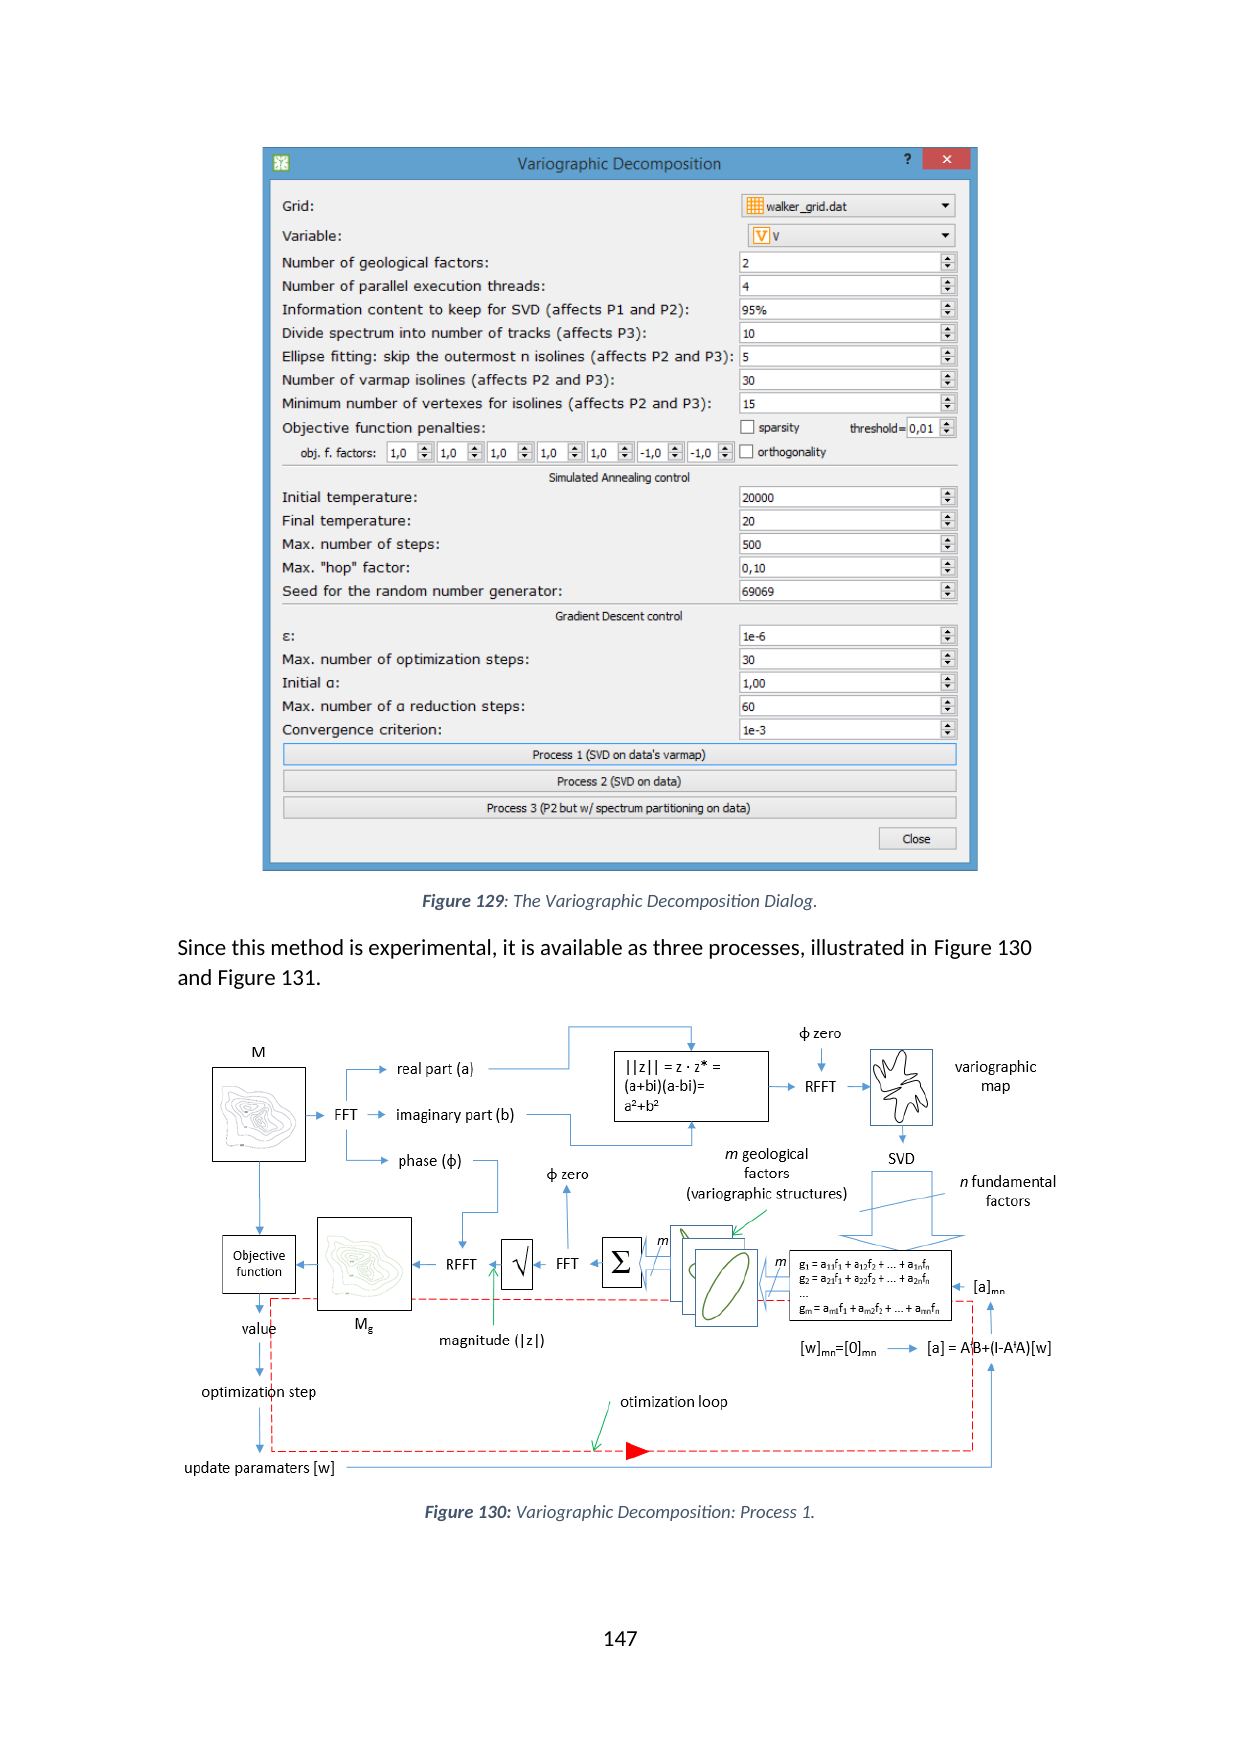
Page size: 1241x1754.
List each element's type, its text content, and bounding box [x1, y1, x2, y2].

picture [177, 1010, 1062, 1482]
picture [262, 147, 978, 871]
text Figure 129: The Variographic Decomposition Dialog. [177, 889, 1063, 912]
text Since this method is experimental, it is available as three processes, illustrated in Figure 116 and Figure 117. [177, 933, 1063, 991]
text Figure 130: Variographic Decomposition: Process 1. [177, 1501, 1063, 1523]
